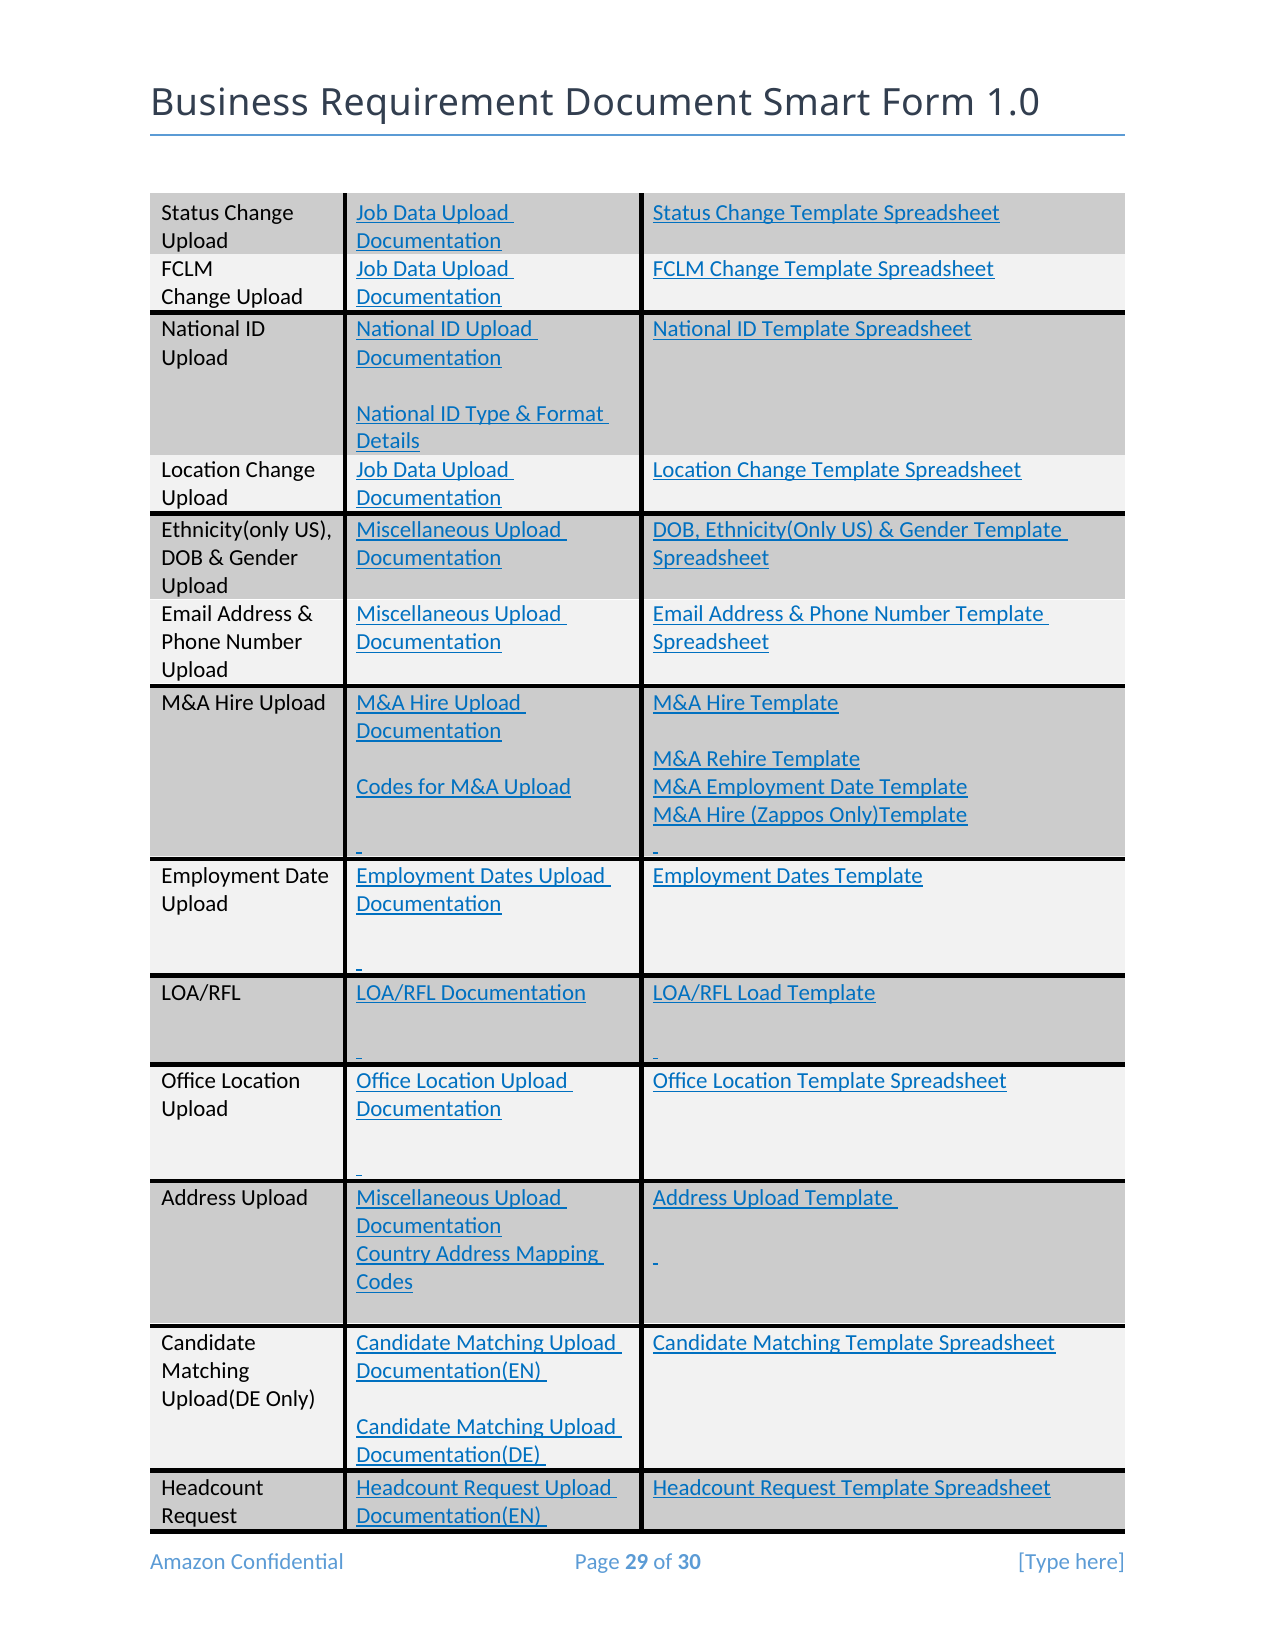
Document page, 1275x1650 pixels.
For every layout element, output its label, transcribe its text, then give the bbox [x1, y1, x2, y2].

table_cell Location Change Upload [150, 455, 343, 511]
table_cell Location Change Template Spreadsheet [644, 455, 1125, 511]
table_cell FCLM Change Template Spreadsheet [644, 254, 1125, 310]
table_cell Candidate Matching Template Spreadsheet [644, 1328, 1125, 1468]
table_cell Office Location Upload [150, 1067, 343, 1179]
table_cell Status Change Template Spreadsheet [644, 193, 1125, 254]
table_cell Email Address & Phone Number Template Spreadsheet [644, 600, 1125, 683]
table_cell Employment Date Upload [150, 861, 343, 973]
table_cell Email Address & Phone Number Upload [150, 600, 343, 683]
table_cell LOA/RFL Documentation [347, 978, 639, 1062]
table_cell Miscellaneous Upload Documentation Country Address Mapping Codes [347, 1183, 639, 1323]
table_cell DOB, Ethnicity(Only US) & Gender Template Spreadsheet [644, 516, 1125, 599]
table_cell M&A Hire Upload [150, 688, 343, 856]
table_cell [347, 193, 639, 254]
table_cell LOA/RFL Load Template [644, 978, 1125, 1062]
table_cell Employment Dates Template [644, 861, 1125, 973]
table_cell Office Location Template Spreadsheet [644, 1067, 1125, 1179]
table_cell Office Location Upload Documentation [347, 1067, 639, 1179]
table_cell Job Data Upload Documentation [347, 455, 639, 511]
table_cell M&A Hire Template M&A Rehire Template M&A Employment Date Template M&A Hire (Zappos Only)Template [644, 688, 1125, 856]
table_cell Candidate Matching Upload Documentation(EN) Candidate Matching Upload Documentation(DE) [347, 1328, 639, 1468]
table_cell Miscellaneous Upload Documentation [347, 600, 639, 683]
table_cell National ID Template Spreadsheet [644, 315, 1125, 455]
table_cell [347, 1473, 639, 1529]
table_cell Miscellaneous Upload Documentation [347, 516, 639, 599]
table_cell FCLM Change Upload [150, 254, 343, 310]
table_cell Address Upload Template [644, 1183, 1125, 1323]
table_cell Address Upload [150, 1183, 343, 1323]
table_cell Candidate Matching Upload(DE Only) [150, 1328, 343, 1468]
table_cell Job Data Upload Documentation [347, 254, 639, 310]
table_cell LOA/RFL [150, 978, 343, 1062]
table_cell Status Change Upload [150, 193, 343, 254]
table_cell Employment Dates Upload Documentation [347, 861, 639, 973]
table_cell National ID Upload [150, 315, 343, 455]
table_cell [150, 1473, 343, 1529]
table_cell Ethnicity(only US), DOB & Gender Upload [150, 516, 343, 599]
table_cell National ID Upload Documentation National ID Type & Format Details [347, 315, 639, 455]
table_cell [644, 1473, 1125, 1529]
table_cell M&A Hire Upload Documentation Codes for M&A Upload [347, 688, 639, 856]
